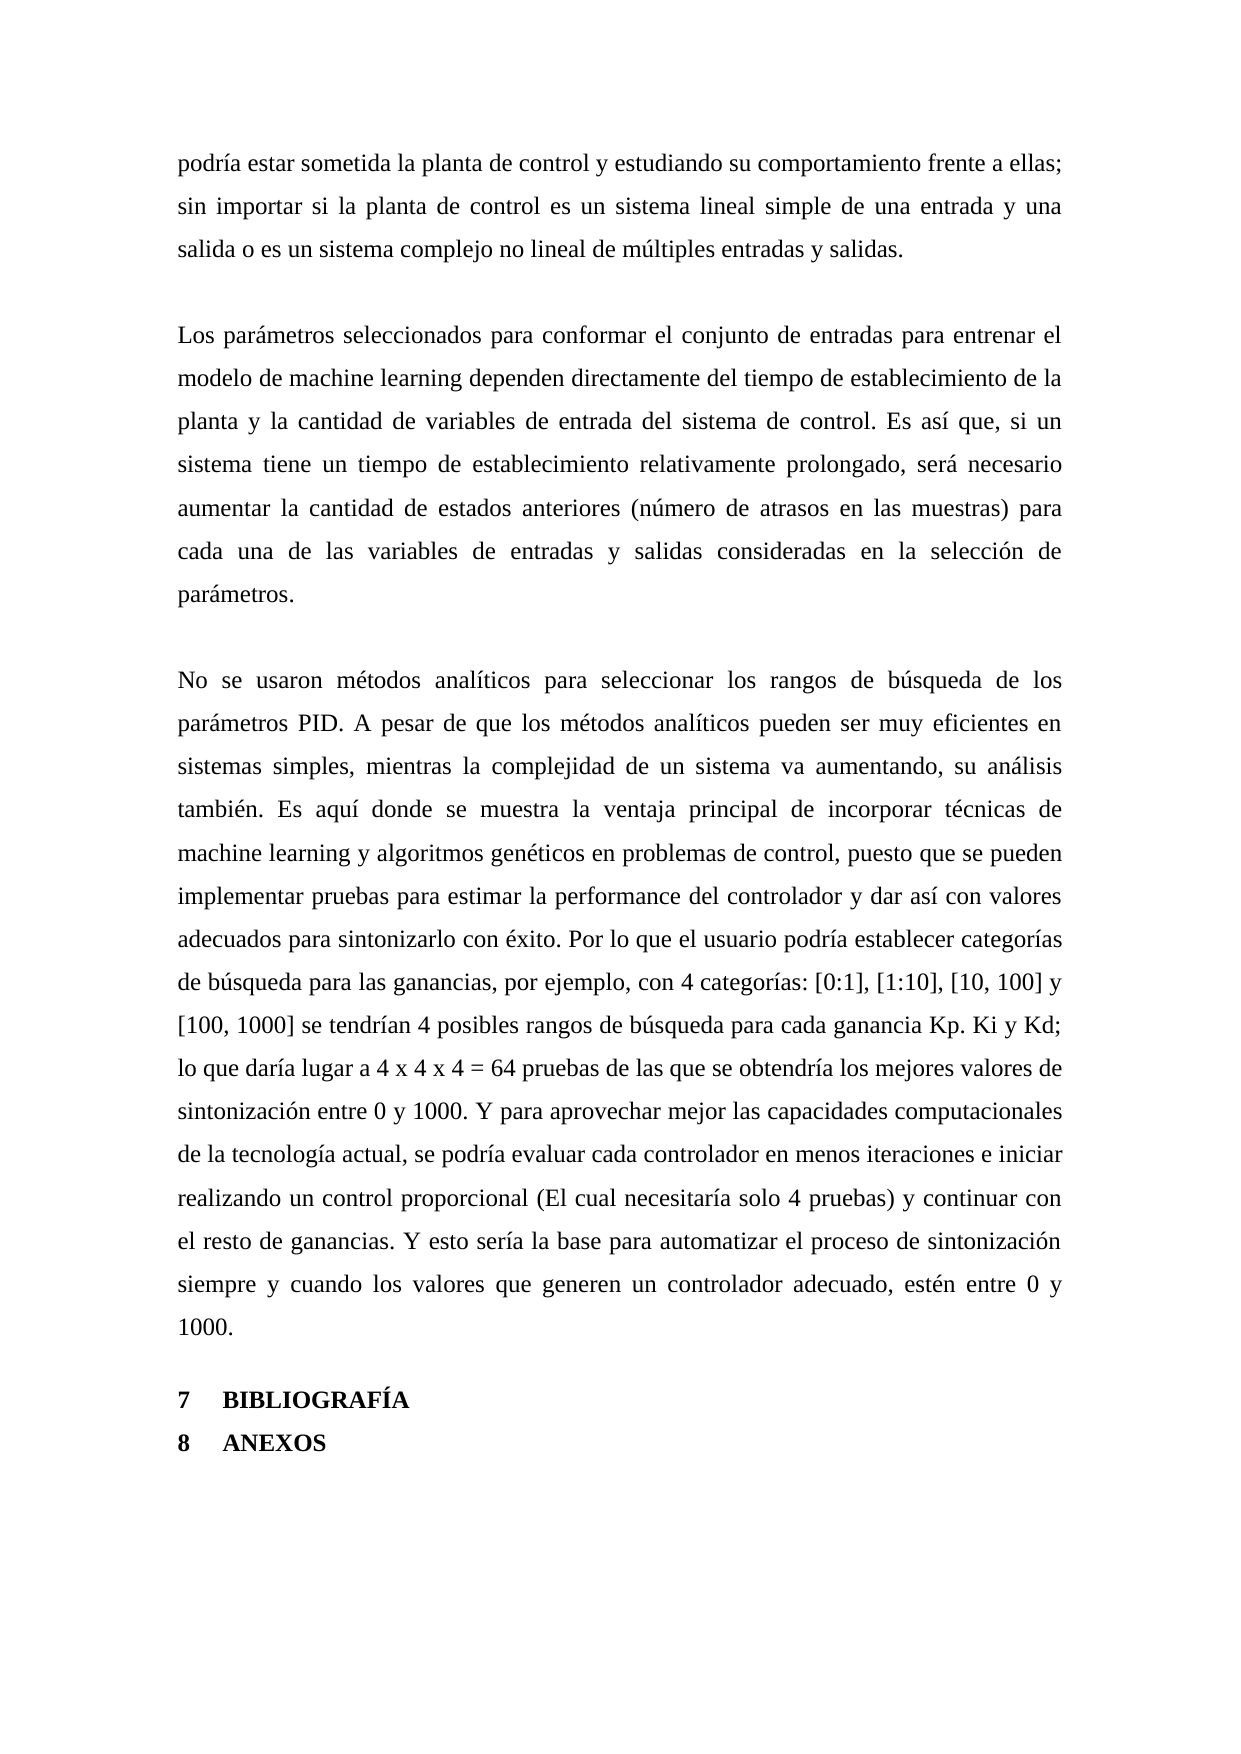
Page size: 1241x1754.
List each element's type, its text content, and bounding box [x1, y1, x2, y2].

text Los parámetros seleccionados para conformar el conjunto de entradas para entrenar el modelo de machine learning dependen directamente del tiempo de establecimiento de la planta y la cantidad de variables de entrada del sistema de control. Es así que, si un sistema tiene un tiempo de establecimiento relativamente prolongado, será necesario aumentar la cantidad de estados anteriores (número de atrasos en las muestras) para cada una de las variables de entradas y salidas consideradas en la selección de parámetros. [177, 320, 1063, 608]
text No se usaron métodos analíticos para seleccionar los rangos de búsqueda de los parámetros PID. A pesar de que los métodos analíticos pueden ser muy eficientes en sistemas simples, mientras la complejidad de un sistema va aumentando, su análisis también. Es aquí donde se muestra la ventaja principal de incorporar técnicas de machine learning y algoritmos genéticos en problemas de control, puesto que se pueden implementar pruebas para estimar la performance del controlador y dar así con valores adecuados para sintonizarlo con éxito. Por lo que el usuario podría establecer categorías de búsqueda para las ganancias, por ejemplo, con 4 categorías: [0:1], [1:10], [10, 100] y [100, 1000] se tendrían 4 posibles rangos de búsqueda para cada ganancia Kp. Ki y Kd; lo que daría lugar a 4 x 4 x 4 = 64 pruebas de las que se obtendría los mejores valores de sintonización entre 0 y 1000. Y para aprovechar mejor las capacidades computacionales de la tecnología actual, se podría evaluar cada controlador en menos iteraciones e iniciar realizando un control proporcional (El cual necesitaría solo 4 pruebas) y continuar con el resto de ganancias. Y esto sería la base para automatizar el proceso de sintonización siempre y cuando los valores que generen un controlador adecuado, estén entre 0 y 1000. [177, 665, 1063, 1341]
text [177, 148, 1063, 263]
subtitle BIBLIOGRAFÍA [177, 1385, 1063, 1414]
subtitle ANEXOS [177, 1428, 1063, 1457]
